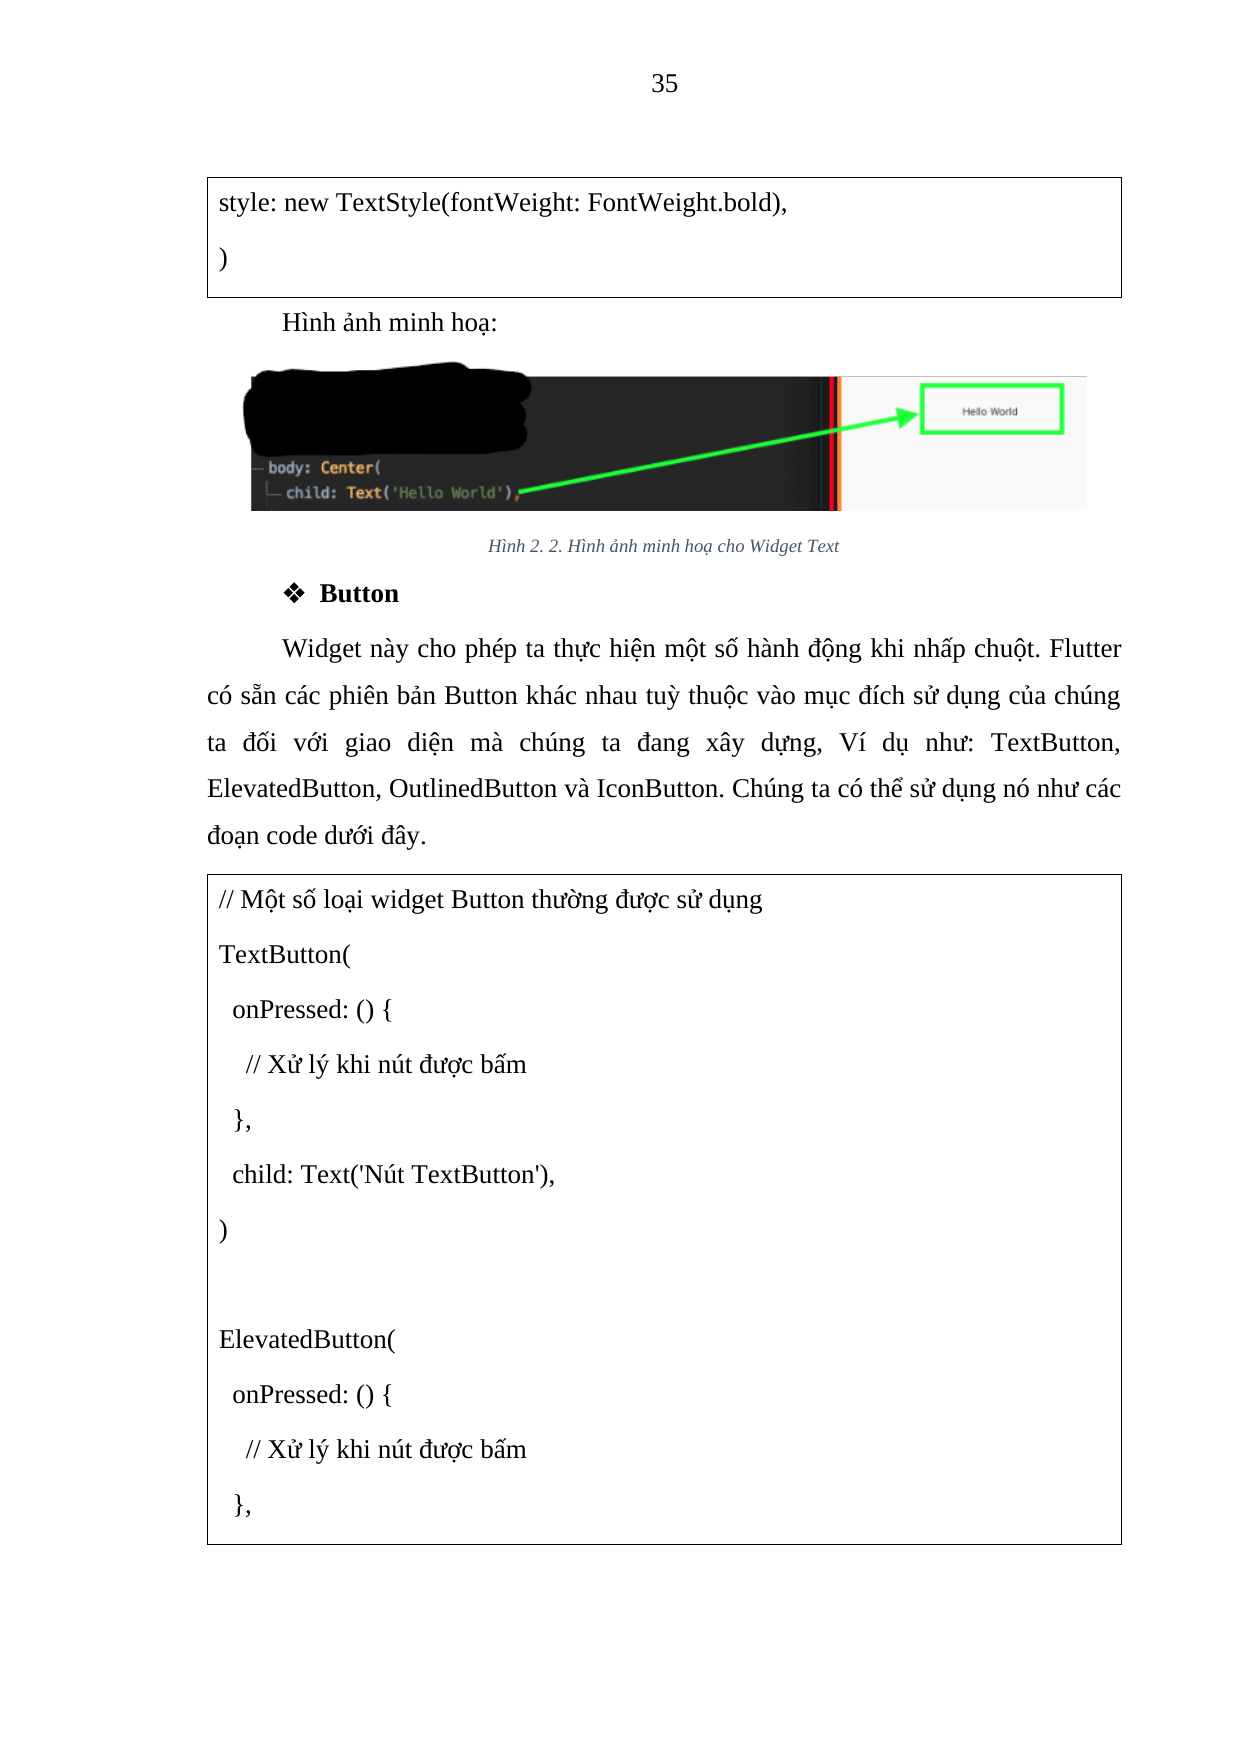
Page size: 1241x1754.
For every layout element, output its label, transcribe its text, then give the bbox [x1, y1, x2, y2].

text Widget này cho phép ta thực hiện một số hành động khi nhấp chuột. Flutter có sẵn các phiên bản Button khác nhau tuỳ thuộc vào mục đích sử dụng của chúng ta đối với giao diện mà chúng ta đang xây dựng, Ví dụ như: TextButton, ElevatedButton, OutlinedButton và IconButton. Chúng ta có thể sử dụng nó như các đoạn code dưới đây. [207, 632, 1122, 850]
text Hình ảnh minh hoạ: [207, 306, 1122, 337]
text Hình 2. 2. Hình ảnh minh hoạ cho Widget Text [207, 535, 1122, 556]
list Button [282, 577, 1122, 608]
picture [241, 361, 1088, 511]
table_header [208, 178, 1121, 297]
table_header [208, 875, 1121, 1543]
